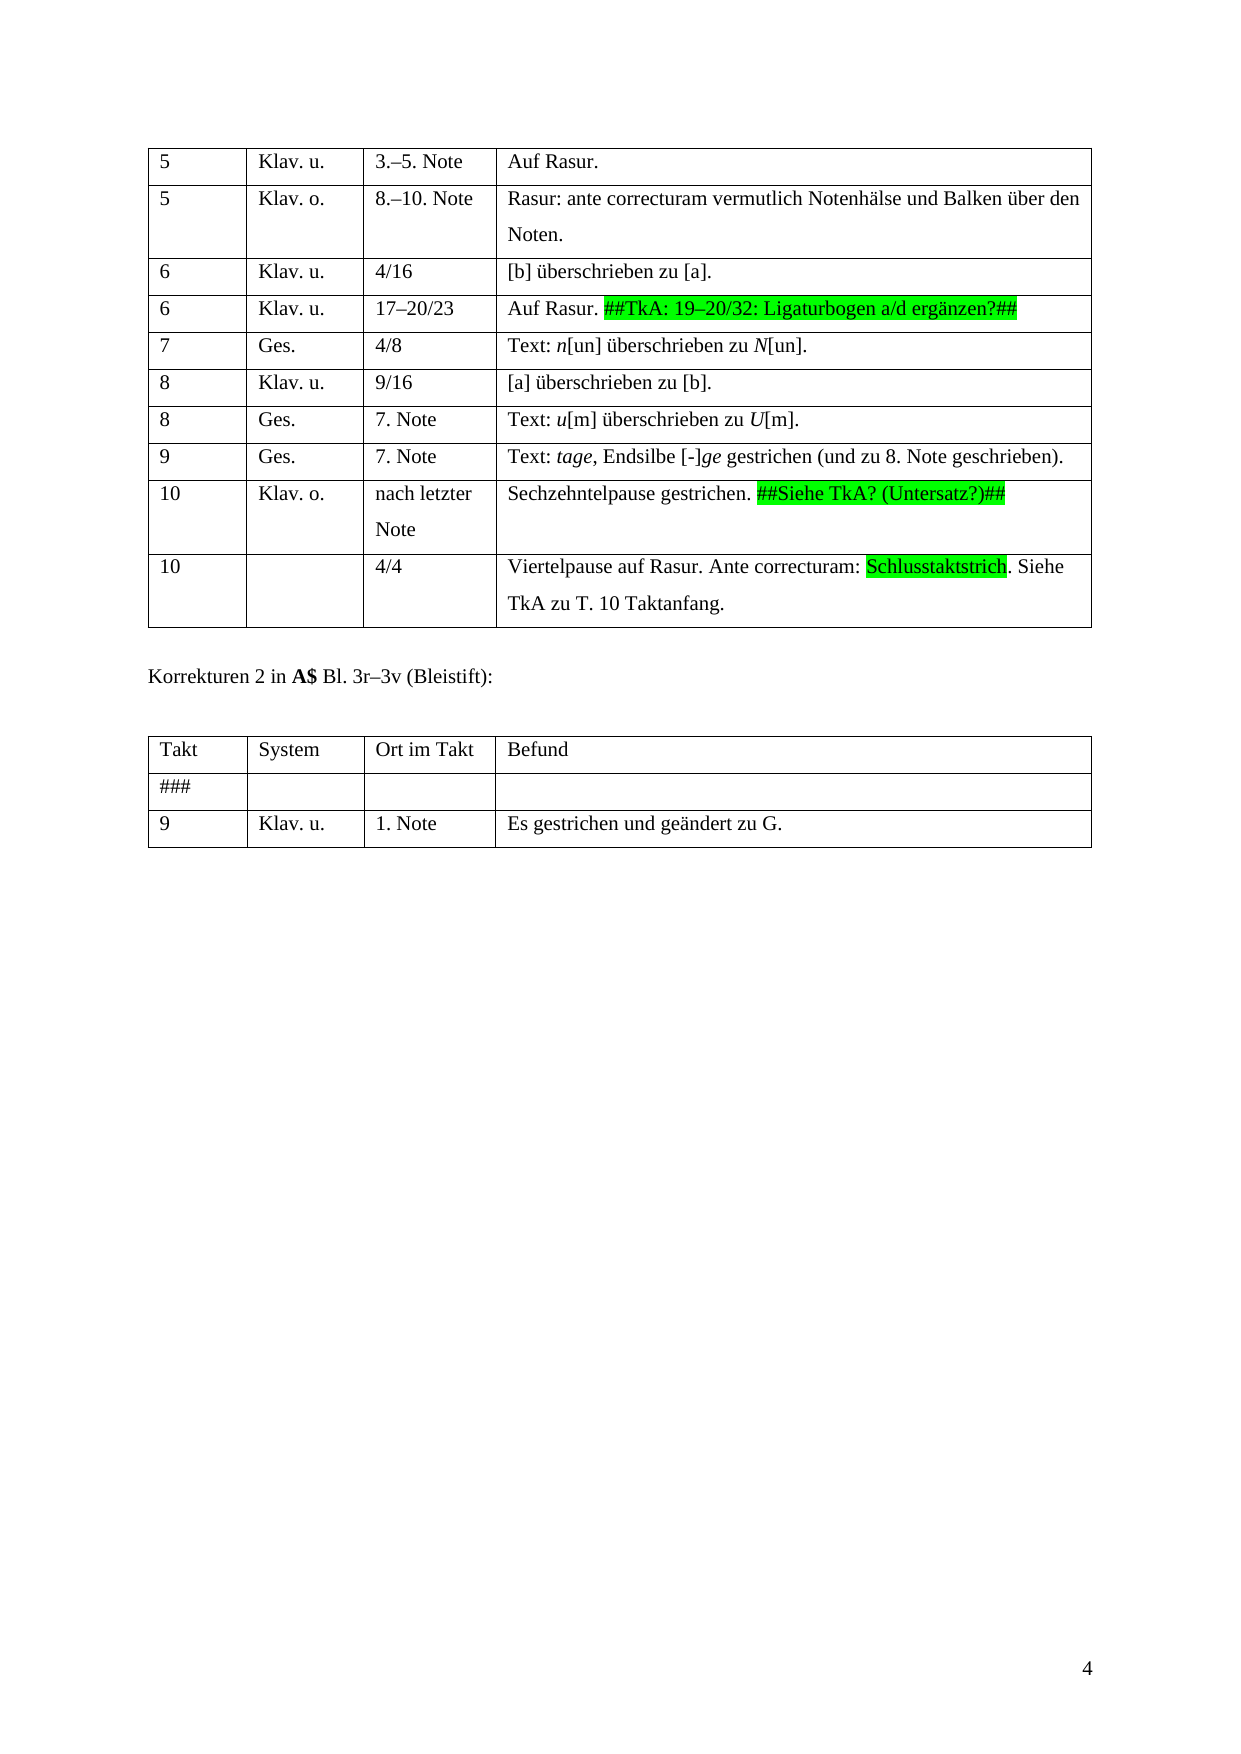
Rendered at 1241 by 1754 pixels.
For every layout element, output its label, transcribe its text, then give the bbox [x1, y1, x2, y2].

table_cell 7 [149, 333, 246, 369]
table_cell Sechzehntelpause gestrichen. ##Siehe TkA? (Untersatz?)## [497, 481, 1091, 553]
table_cell 6 [149, 259, 246, 295]
table_cell 3.–5. Note [364, 149, 496, 185]
table_cell 9 [149, 811, 247, 847]
table_cell 4/16 [364, 259, 496, 295]
table_cell 10 [149, 555, 246, 627]
table_cell 5 [149, 149, 246, 185]
table_cell 9 [149, 444, 246, 480]
table_cell Text: u[m] überschrieben zu U[m]. [497, 407, 1091, 443]
table_cell Rasur: ante correcturam vermutlich Notenhälse und Balken über den Noten. [497, 186, 1091, 258]
table_cell 17–20/23 [364, 296, 496, 332]
table_cell 10 [149, 481, 246, 553]
table_cell Es gestrichen und geändert zu G. [496, 811, 1091, 847]
table_cell Text: tage, Endsilbe [-]ge gestrichen (und zu 8. Note geschrieben). [497, 444, 1091, 480]
table_cell 8 [149, 370, 246, 406]
table_cell 6 [149, 296, 246, 332]
table_cell Ges. [247, 444, 363, 480]
table_header Takt [149, 737, 247, 773]
table_cell [365, 774, 495, 810]
table_cell 1. Note [365, 811, 495, 847]
table_cell 4/8 [364, 333, 496, 369]
table_cell 9/16 [364, 370, 496, 406]
table_cell Text: n[un] überschrieben zu N[un]. [497, 333, 1091, 369]
table_header Befund [496, 737, 1091, 773]
table_cell Klav. o. [247, 186, 363, 258]
table_cell 7. Note [364, 444, 496, 480]
table_cell 8 [149, 407, 246, 443]
table_cell ### [149, 774, 247, 810]
table_cell Klav. u. [248, 811, 364, 847]
table_cell Ges. [247, 407, 363, 443]
table_cell Klav. o. [247, 481, 363, 553]
table_cell [b] überschrieben zu [a]. [497, 259, 1091, 295]
table_cell Viertelpause auf Rasur. Ante correcturam: Schlusstaktstrich. Siehe TkA zu T. 10 Taktanfang. [497, 555, 1091, 627]
table_header System [248, 737, 364, 773]
table_cell Klav. u. [247, 259, 363, 295]
table_header Ort im Takt [365, 737, 495, 773]
text Korrekturen 2 in A$ Bl. 3r–3v (Bleistift): [148, 664, 1093, 688]
table_cell [a] überschrieben zu [b]. [497, 370, 1091, 406]
table_cell Ges. [247, 333, 363, 369]
table_cell 5 [149, 186, 246, 258]
table_cell nach letzter Note [364, 481, 496, 553]
table_cell [496, 774, 1091, 810]
table_cell [247, 555, 363, 627]
table_cell 7. Note [364, 407, 496, 443]
table_cell 4/4 [364, 555, 496, 627]
table_cell Klav. u. [247, 149, 363, 185]
table_cell 8.–10. Note [364, 186, 496, 258]
table_cell Auf Rasur. [497, 149, 1091, 185]
table_cell Auf Rasur. ##TkA: 19–20/32: Ligaturbogen a/d ergänzen?## [497, 296, 1091, 332]
table_cell Klav. u. [247, 370, 363, 406]
table_cell Klav. u. [247, 296, 363, 332]
table_cell [248, 774, 364, 810]
